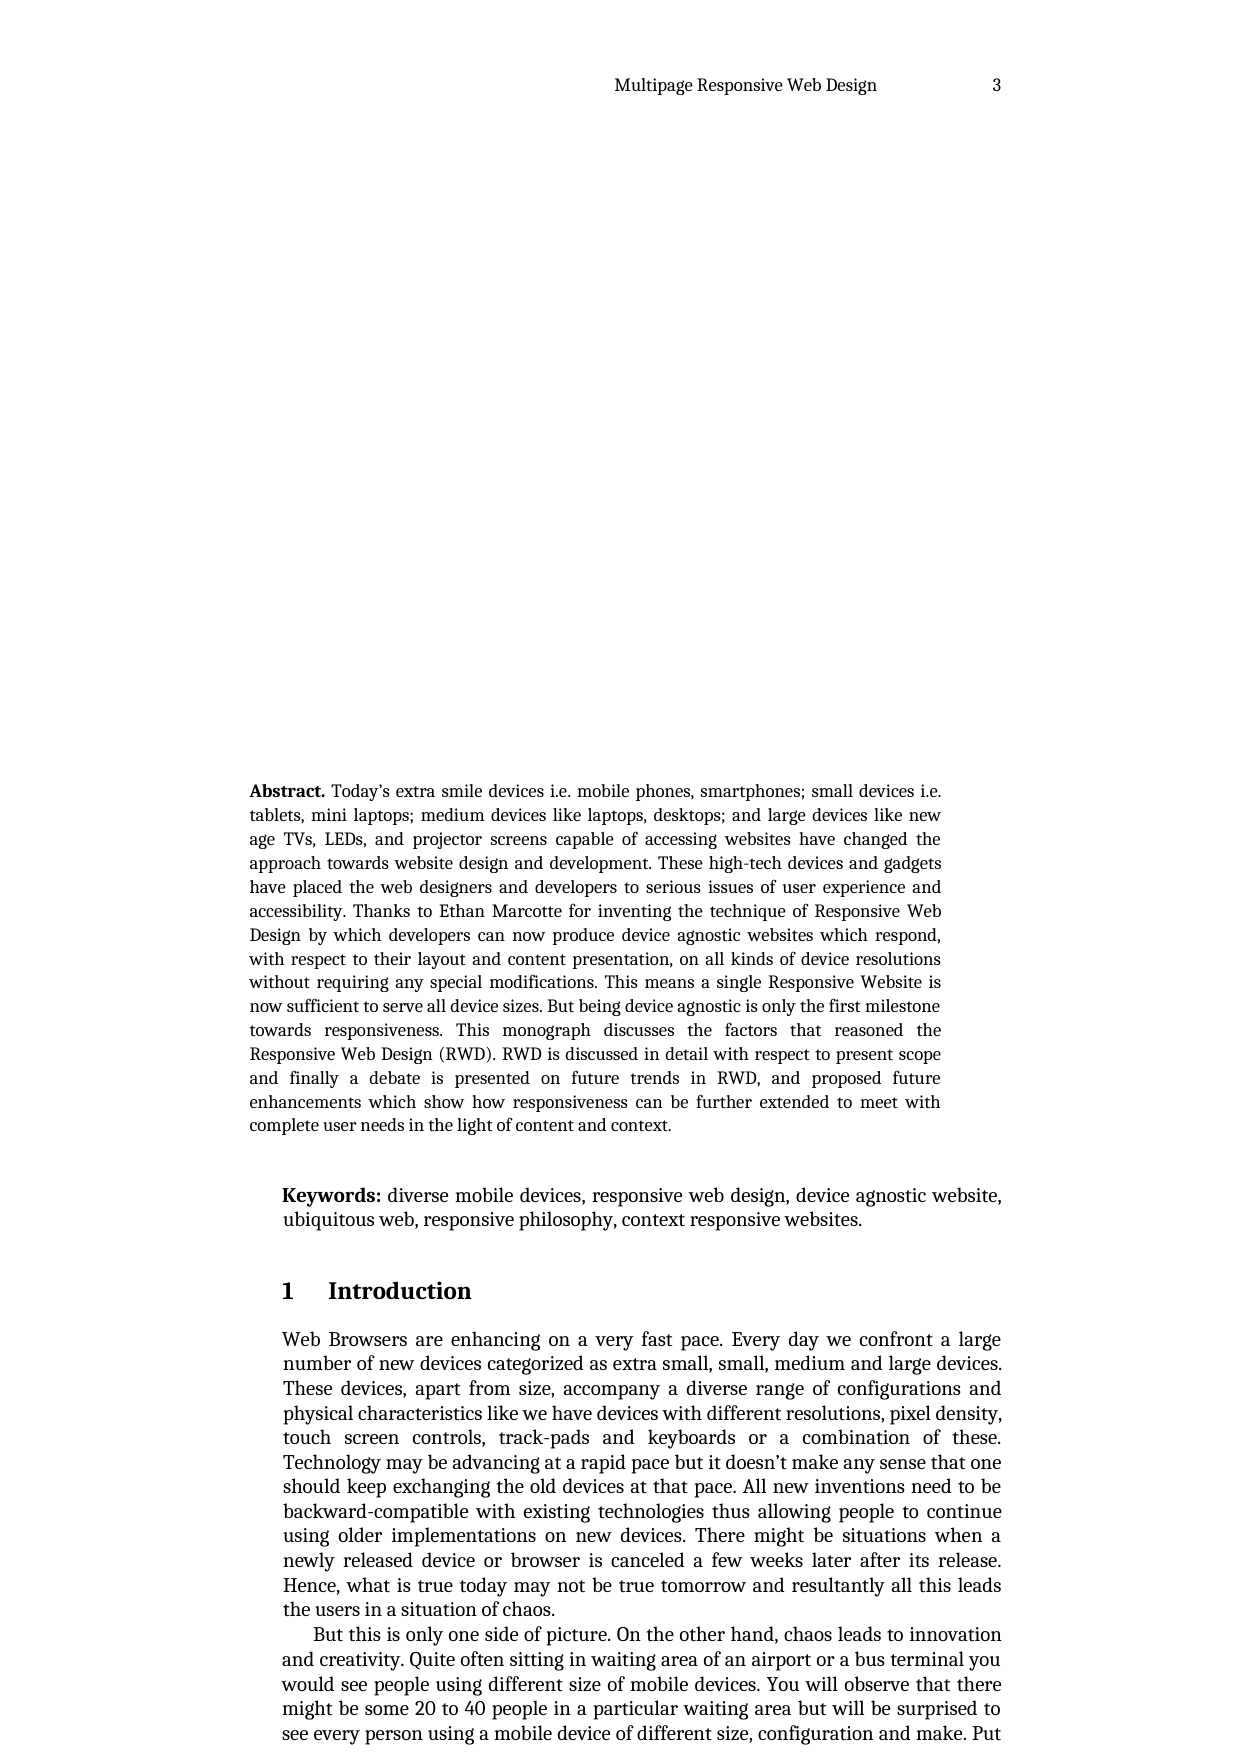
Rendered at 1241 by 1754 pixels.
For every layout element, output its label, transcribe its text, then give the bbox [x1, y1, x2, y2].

text Web Browsers are enhancing on a very fast pace. Every day we confront a large number of new devices categorized as extra small, small, medium and large devices. These devices, apart from size, accompany a diverse range of configurations and physical characteristics like we have devices with different resolutions, pixel density, touch screen controls, track-pads and keyboards or a combination of these. Technology may be advancing at a rapid pace but it doesn’t make any sense that one should keep exchanging the old devices at that pace. All new inventions need to be backward-compatible with existing technologies thus allowing people to continue using older implementations on new devices. There might be situations when a newly released device or browser is canceled a few weeks later after its release. Hence, what is true today may not be true tomorrow and resultantly all this leads the users in a situation of chaos. [282, 1327, 1003, 1622]
text Keywords: diverse mobile devices, responsive web design, device agnostic website, ubiquitous web, responsive philosophy, context responsive websites. [282, 1183, 1003, 1232]
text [282, 1623, 1003, 1745]
text Abstract. Today’s extra smile devices i.e. mobile phones, smartphones; small devices i.e. tablets, mini laptops; medium devices like laptops, desktops; and large devices like new age TVs, LEDs, and projector screens capable of accessing websites have changed the approach towards website design and development. These high-tech devices and gadgets have placed the web designers and developers to serious issues of user experience and accessibility. Thanks to Ethan Marcotte for inventing the technique of Responsive Web Design by which developers can now produce device agnostic websites which respond, with respect to their layout and content presentation, on all kinds of device resolutions without requiring any special modifications. This means a single Responsive Website is now sufficient to serve all device sizes. But being device agnostic is only the first milestone towards responsiveness. This monograph discusses the factors that reasoned the Responsive Web Design (RWD). RWD is discussed in detail with respect to present scope and finally a debate is presented on future trends in RWD, and proposed future enhancements which show how responsiveness can be further extended to meet with complete user needs in the light of content and context. [249, 781, 942, 1137]
subtitle 1 Introduction [104, 1277, 1033, 1305]
